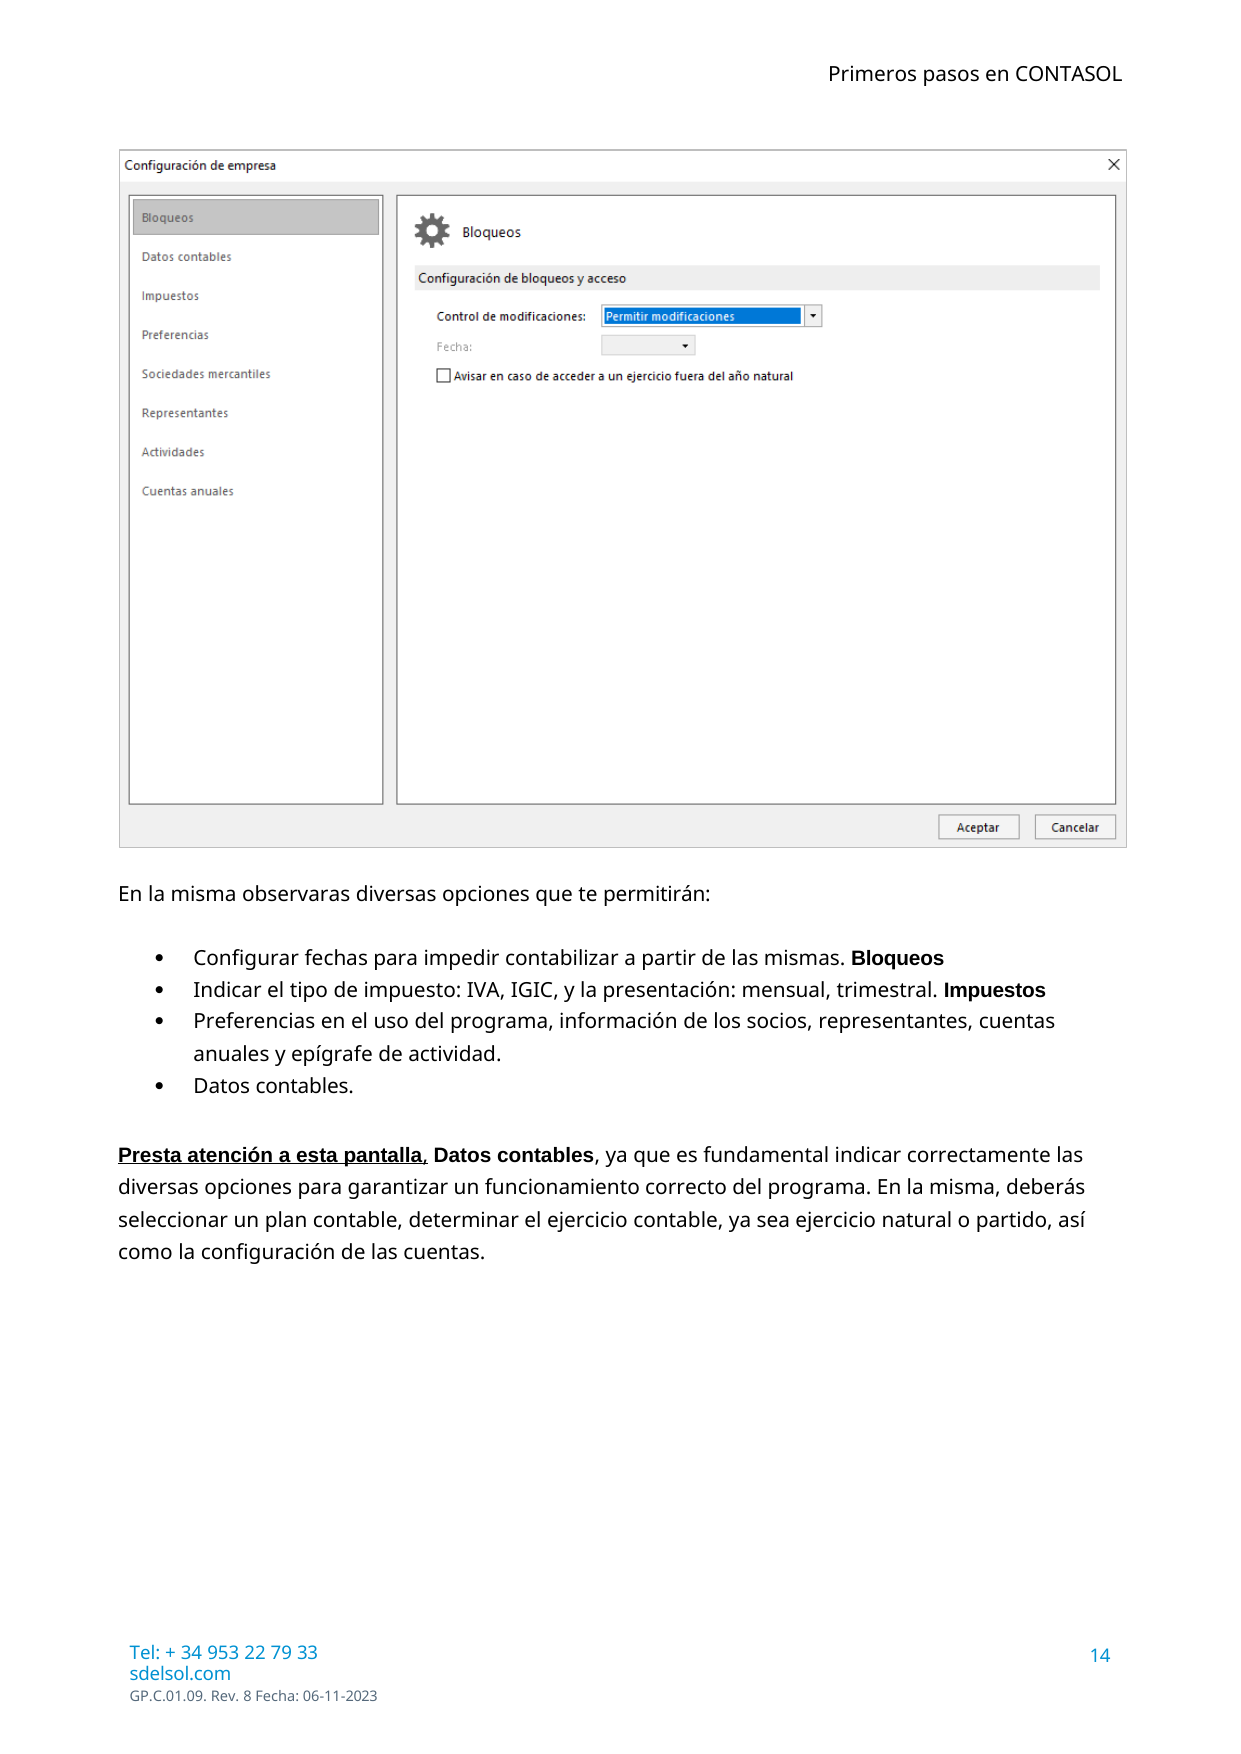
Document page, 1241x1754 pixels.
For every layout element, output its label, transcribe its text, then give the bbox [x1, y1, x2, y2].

list Configurar fechas para impedir contabilizar a partir de las mismas. Bloqueos [156, 943, 1137, 971]
list Preferencias en el uso del programa, información de los socios, representantes, cuentas anuales y epígrafe de actividad. [156, 1007, 1104, 1067]
text Presta atención a esta pantalla, Datos contables, ya que es fundamental indicar correctamente las diversas opciones para garantizar un funcionamiento correcto del programa. En la misma, deberás seleccionar un plan contable, determinar el ejercicio contable, ya sea ejercicio natural o partido, así como la configuración de las cuentas. [118, 1140, 1117, 1266]
list Datos contables. [156, 1071, 1137, 1100]
picture [120, 159, 1126, 847]
list Indicar el tipo de impuesto: IVA, IGIC, y la presentación: mensual, trimestral. Impuestos [156, 975, 1137, 1003]
text En la misma observaras diversas opciones que te permitirán: [118, 879, 1137, 907]
